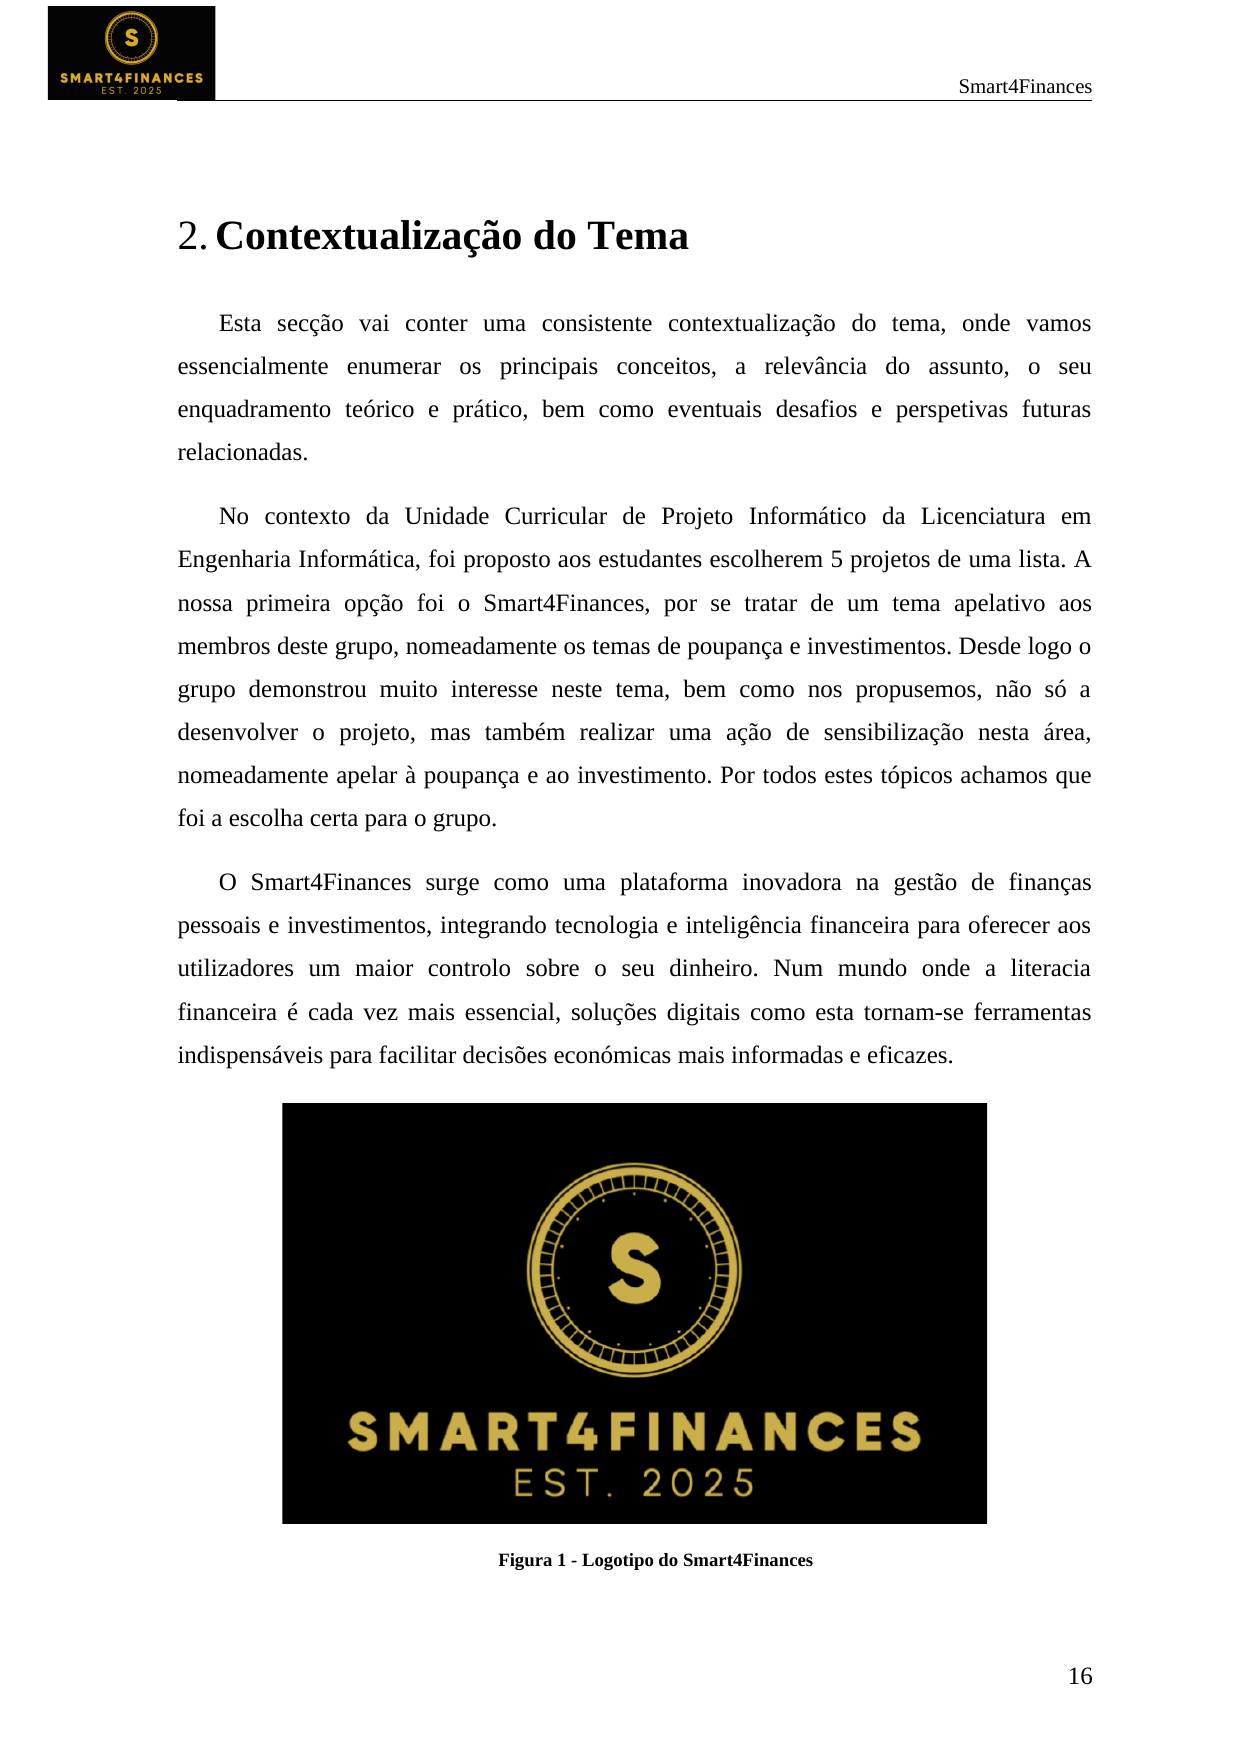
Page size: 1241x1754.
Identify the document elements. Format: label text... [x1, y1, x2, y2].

text O Smart4Finances surge como uma plataforma inovadora na gestão de finanças pessoais e investimentos, integrando tecnologia e inteligência financeira para oferecer aos utilizadores um maior controlo sobre o seu dinheiro. Num mundo onde a literacia financeira é cada vez mais essencial, soluções digitais como esta tornam-se ferramentas indispensáveis para facilitar decisões económicas mais informadas e eficazes. [177, 867, 1092, 1068]
text Esta secção vai conter uma consistente contextualização do tema, onde vamos essencialmente enumerar os principais conceitos, a relevância do assunto, o seu enquadramento teórico e prático, bem como eventuais desafios e perspetivas futuras relacionadas. [177, 308, 1092, 466]
picture [282, 1103, 988, 1524]
picture [47, 6, 216, 100]
subtitle Contextualização do Tema [177, 210, 1092, 258]
text No contexto da Unidade Curricular de Projeto Informático da Licenciatura em Engenharia Informática, foi proposto aos estudantes escolherem 5 projetos de uma lista. A nossa primeira opção foi o Smart4Finances, por se tratar de um tema apelativo aos membros deste grupo, nomeadamente os temas de poupança e investimentos. Desde logo o grupo demonstrou muito interesse neste tema, bem como nos propusemos, não só a desenvolver o projeto, mas também realizar uma ação de sensibilização nesta área, nomeadamente apelar à poupança e ao investimento. Por todos estes tópicos achamos que foi a escolha certa para o grupo. [177, 501, 1092, 832]
text Figura 1 - Logotipo do Smart4Finances [177, 1549, 1092, 1570]
